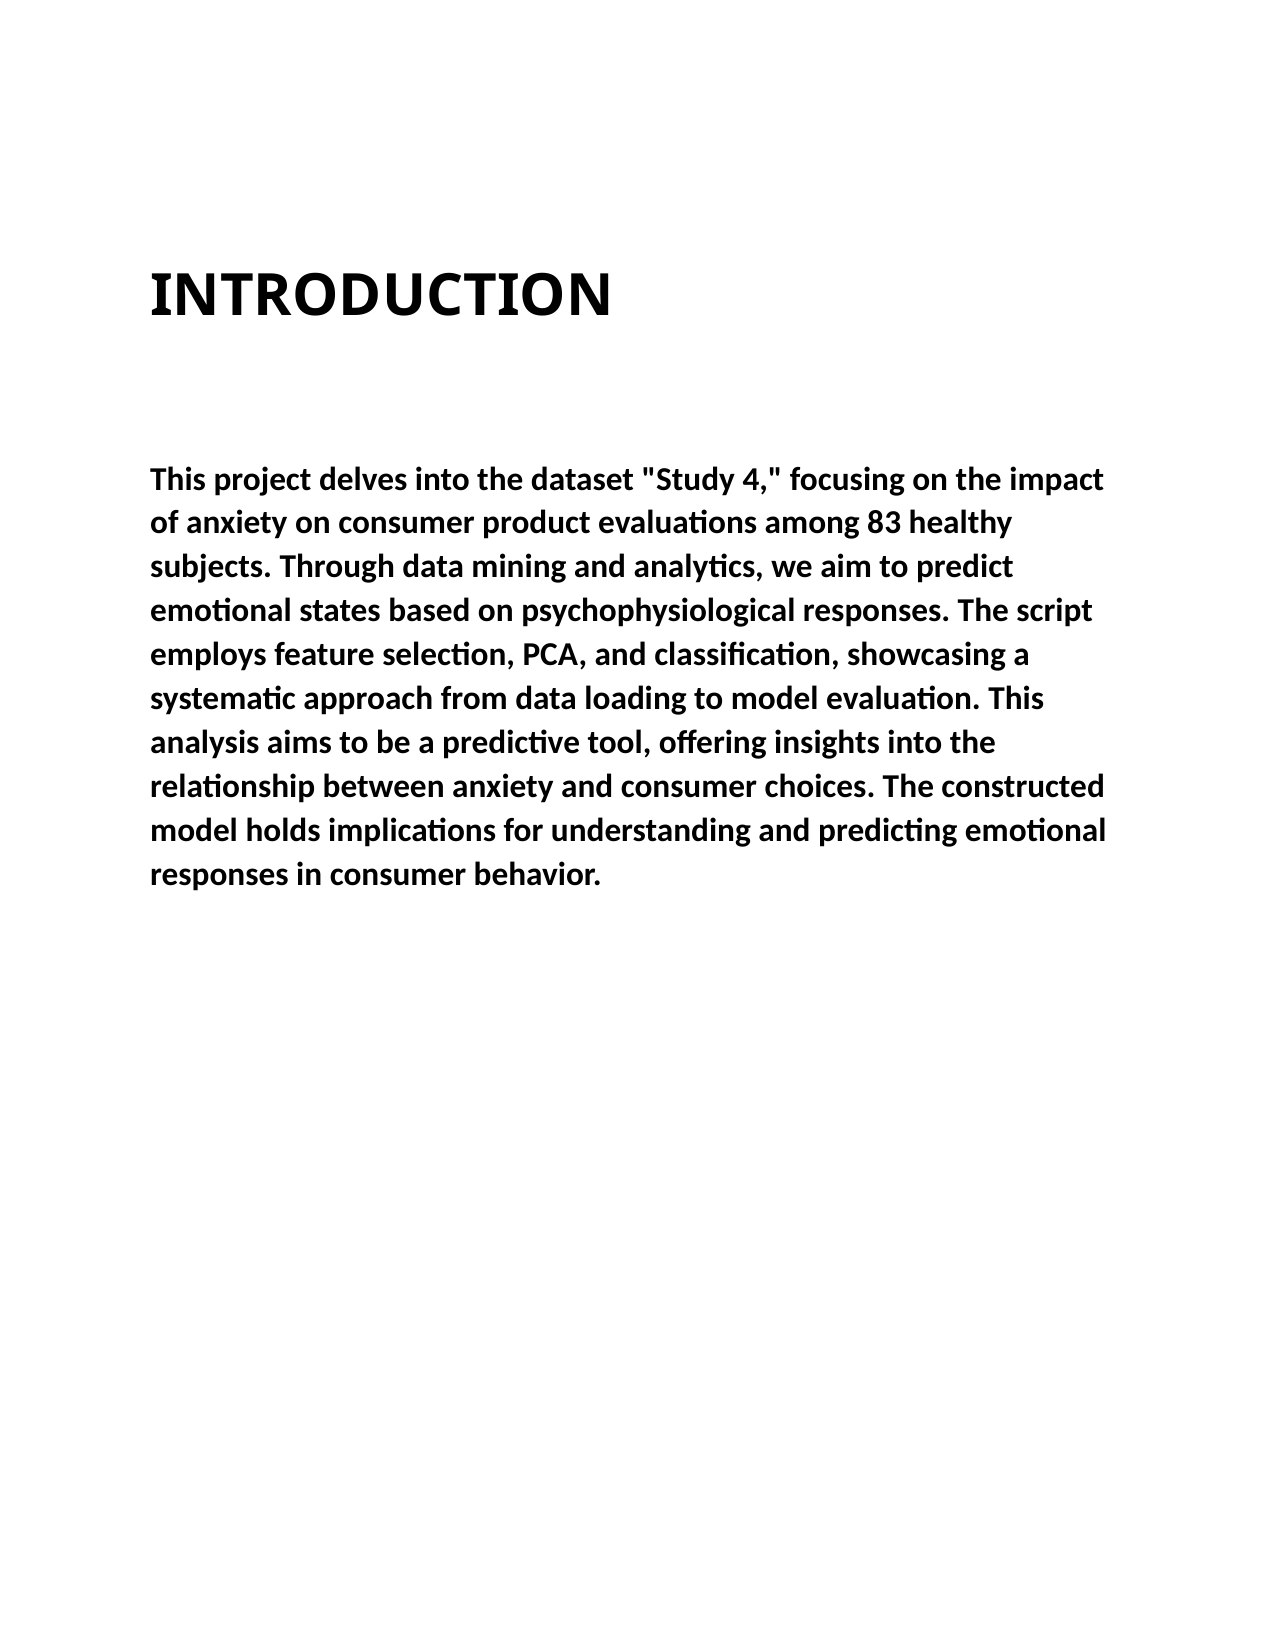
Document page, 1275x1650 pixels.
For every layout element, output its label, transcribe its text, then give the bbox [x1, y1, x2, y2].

text INTRODUCTION [150, 252, 1125, 332]
text This project delves into the dataset "Study 4," focusing on the impact of anxiety on consumer product evaluations among 83 healthy subjects. Through data mining and analytics, we aim to predict emotional states based on psychophysiological responses. The script employs feature selection, PCA, and classification, showcasing a systematic approach from data loading to model evaluation. This analysis aims to be a predictive tool, offering insights into the relationship between anxiety and consumer choices. The constructed model holds implications for understanding and predicting emotional responses in consumer behavior. [150, 457, 1125, 894]
